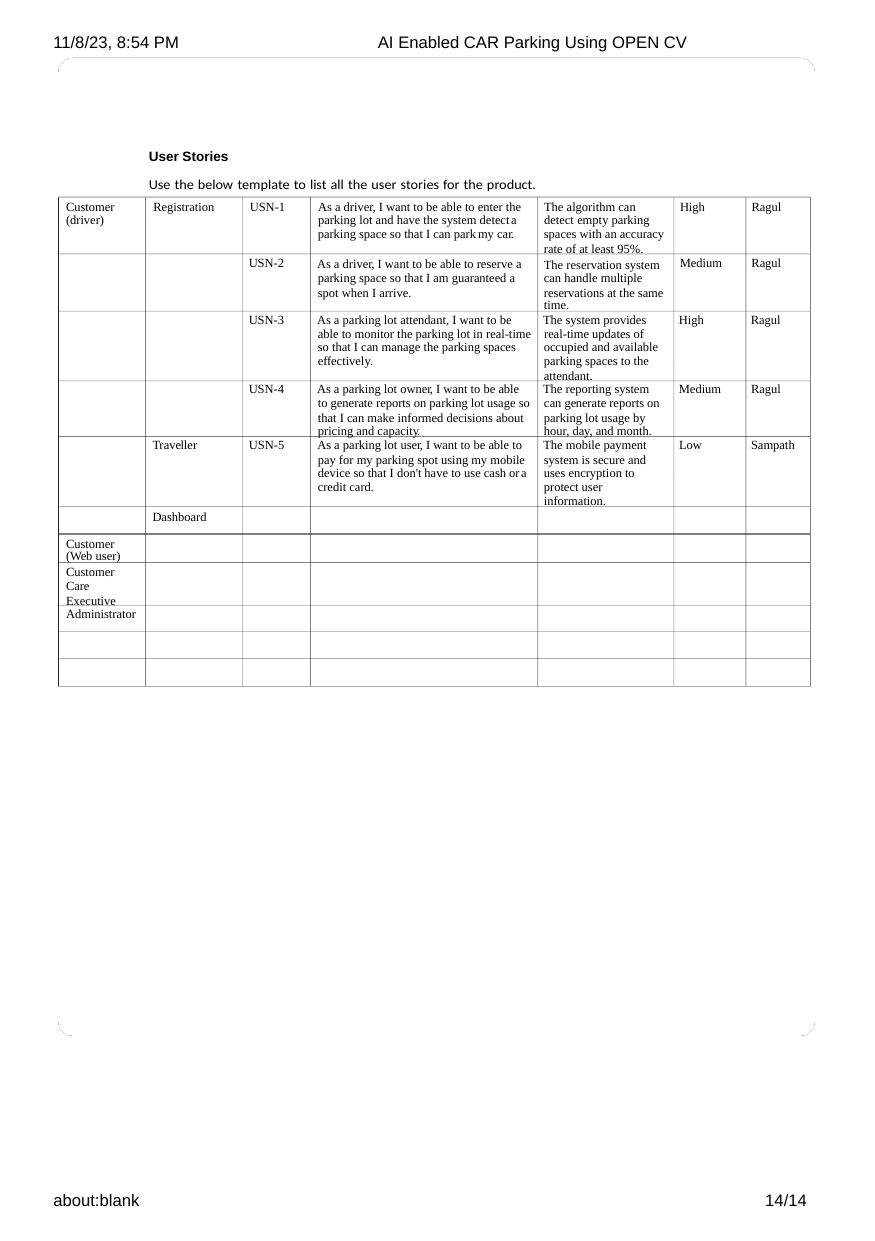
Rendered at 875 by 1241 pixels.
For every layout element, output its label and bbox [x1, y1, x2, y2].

picture [57, 57, 815, 1036]
